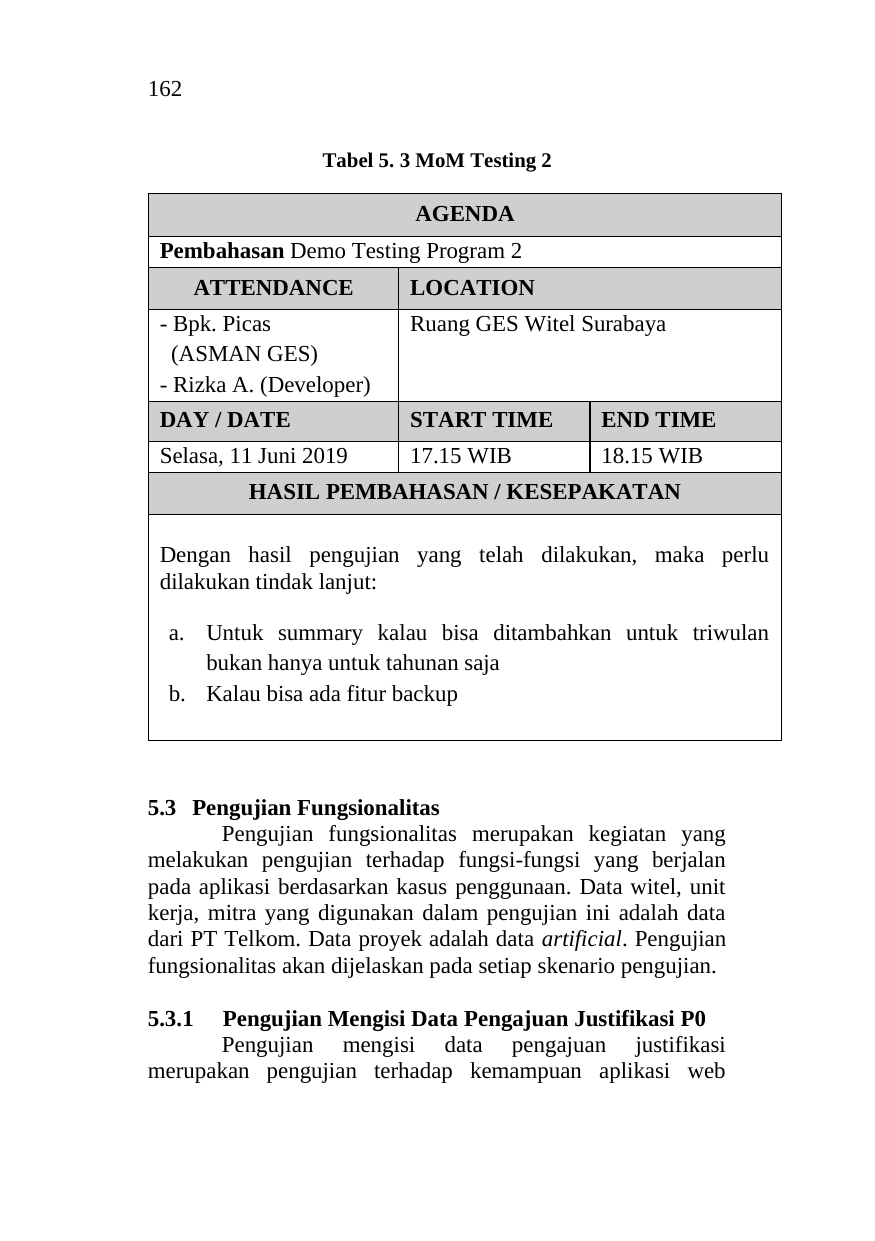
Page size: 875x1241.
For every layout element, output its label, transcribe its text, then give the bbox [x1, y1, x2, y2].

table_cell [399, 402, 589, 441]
subtitle Pengujian Mengisi Data Pengajuan Justifikasi P0 [148, 1004, 726, 1031]
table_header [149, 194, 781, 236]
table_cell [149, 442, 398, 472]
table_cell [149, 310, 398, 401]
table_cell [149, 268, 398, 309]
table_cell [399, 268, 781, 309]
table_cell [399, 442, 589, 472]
text Pengujian fungsionalitas merupakan kegiatan yang melakukan pengujian terhadap fungsi-fungsi yang berjalan pada aplikasi berdasarkan kasus penggunaan. Data witel, unit kerja, mitra yang digunakan dalam pengujian ini adalah data dari PT Telkom. Data proyek adalah data artificial. Pengujian fungsionalitas akan dijelaskan pada setiap skenario pengujian. [148, 820, 726, 978]
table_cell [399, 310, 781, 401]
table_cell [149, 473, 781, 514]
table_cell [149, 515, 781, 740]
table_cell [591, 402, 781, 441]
text Tabel 5. 3 MoM Testing 2 [148, 148, 726, 172]
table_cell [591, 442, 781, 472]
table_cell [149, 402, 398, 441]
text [148, 1031, 726, 1084]
subtitle Pengujian Fungsionalitas [148, 794, 726, 820]
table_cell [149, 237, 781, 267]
